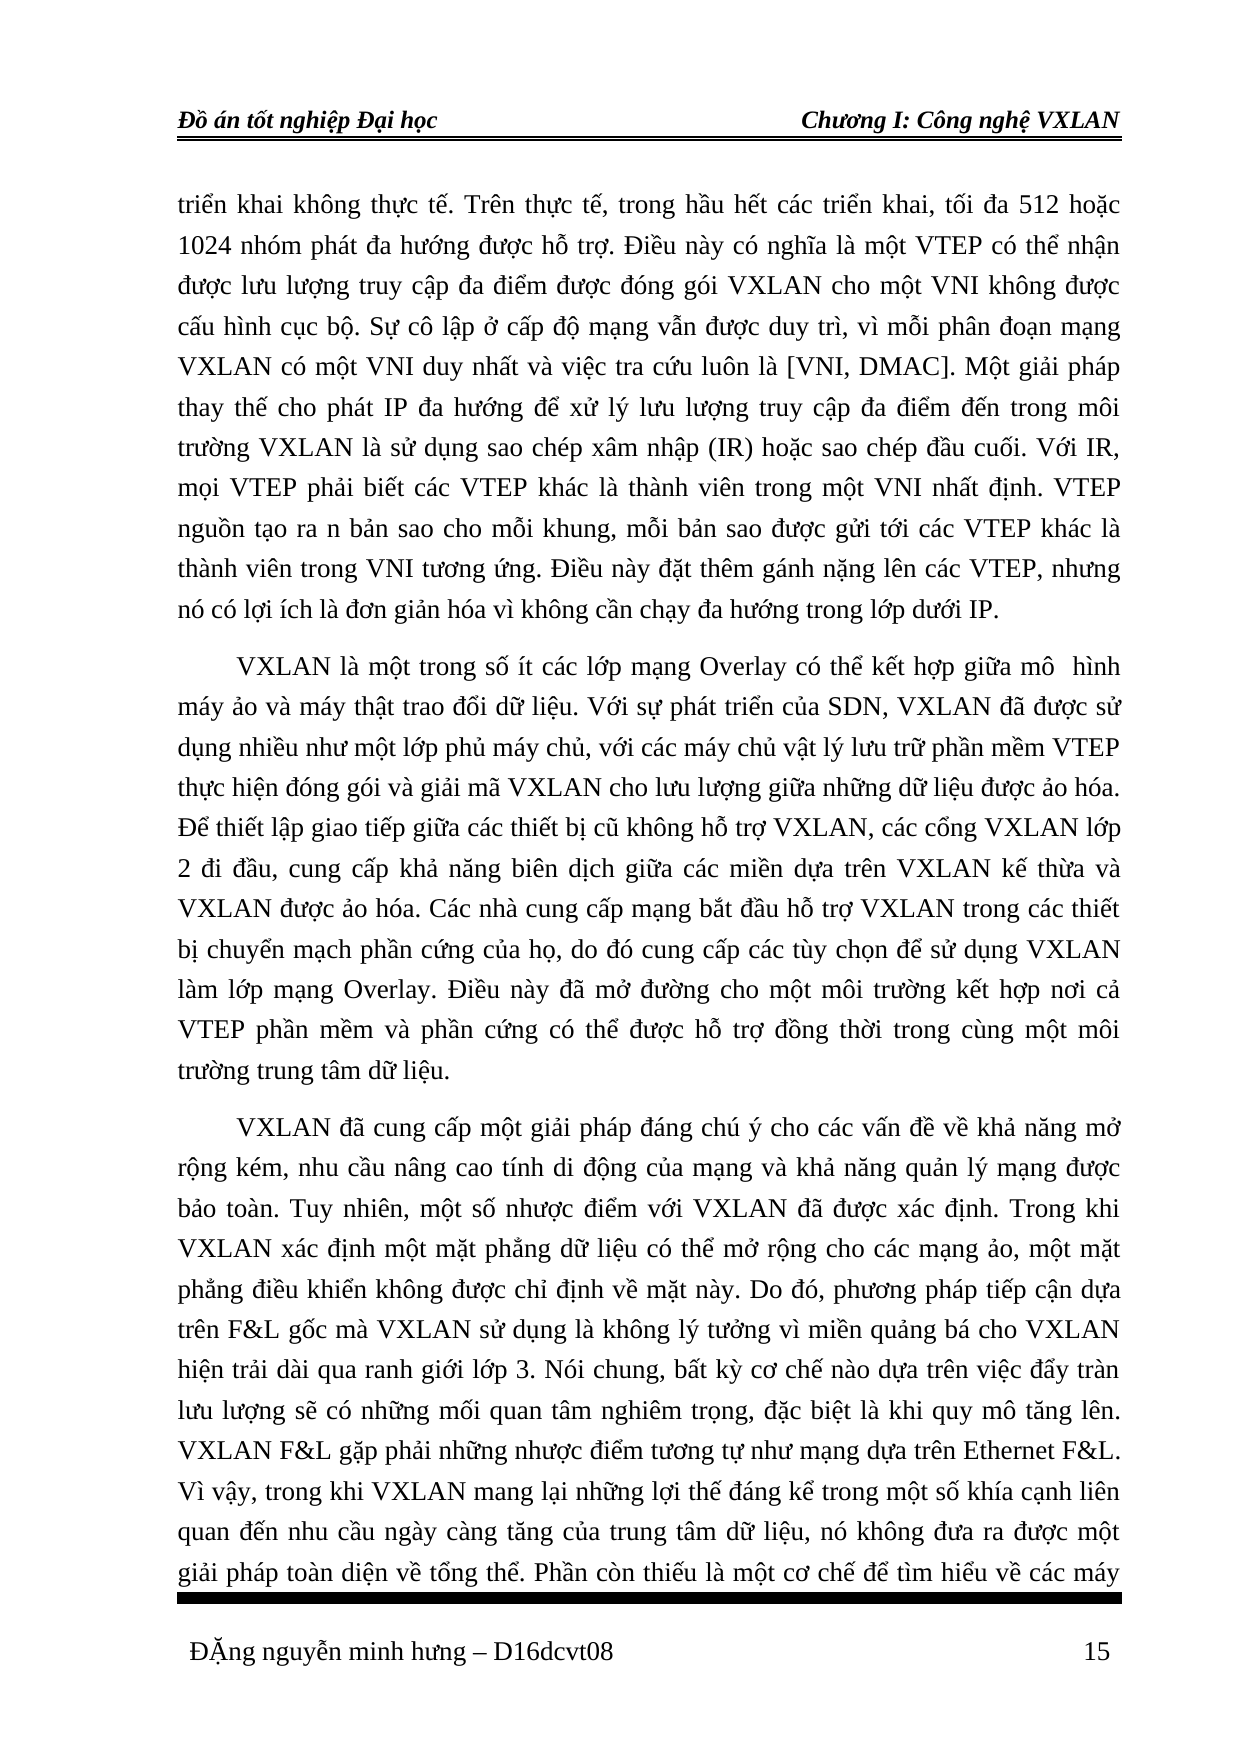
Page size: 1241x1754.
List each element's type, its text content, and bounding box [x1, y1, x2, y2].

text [177, 188, 1122, 624]
text VXLAN là một trong số ít các lớp mạng Overlay có thể kết hợp giữa mô hình máy ảo và máy thật trao đổi dữ liệu. Với sự phát triển của SDN, VXLAN đã được sử dụng nhiều như một lớp phủ máy chủ, với các máy chủ vật lý lưu trữ phần mềm VTEP thực hiện đóng gói và giải mã VXLAN cho lưu lượng giữa những dữ liệu được ảo hóa. Để thiết lập giao tiếp giữa các thiết bị cũ không hỗ trợ VXLAN, các cổng VXLAN lớp 2 đi đầu, cung cấp khả năng biên dịch giữa các miền dựa trên VXLAN kế thừa và VXLAN được ảo hóa. Các nhà cung cấp mạng bắt đầu hỗ trợ VXLAN trong các thiết bị chuyển mạch phần cứng của họ, do đó cung cấp các tùy chọn để sử dụng VXLAN làm lớp mạng Overlay. Điều này đã mở đường cho một môi trường kết hợp nơi cả VTEP phần mềm và phần cứng có thể được hỗ trợ đồng thời trong cùng một môi trường trung tâm dữ liệu. [177, 650, 1122, 1085]
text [177, 1111, 1122, 1587]
